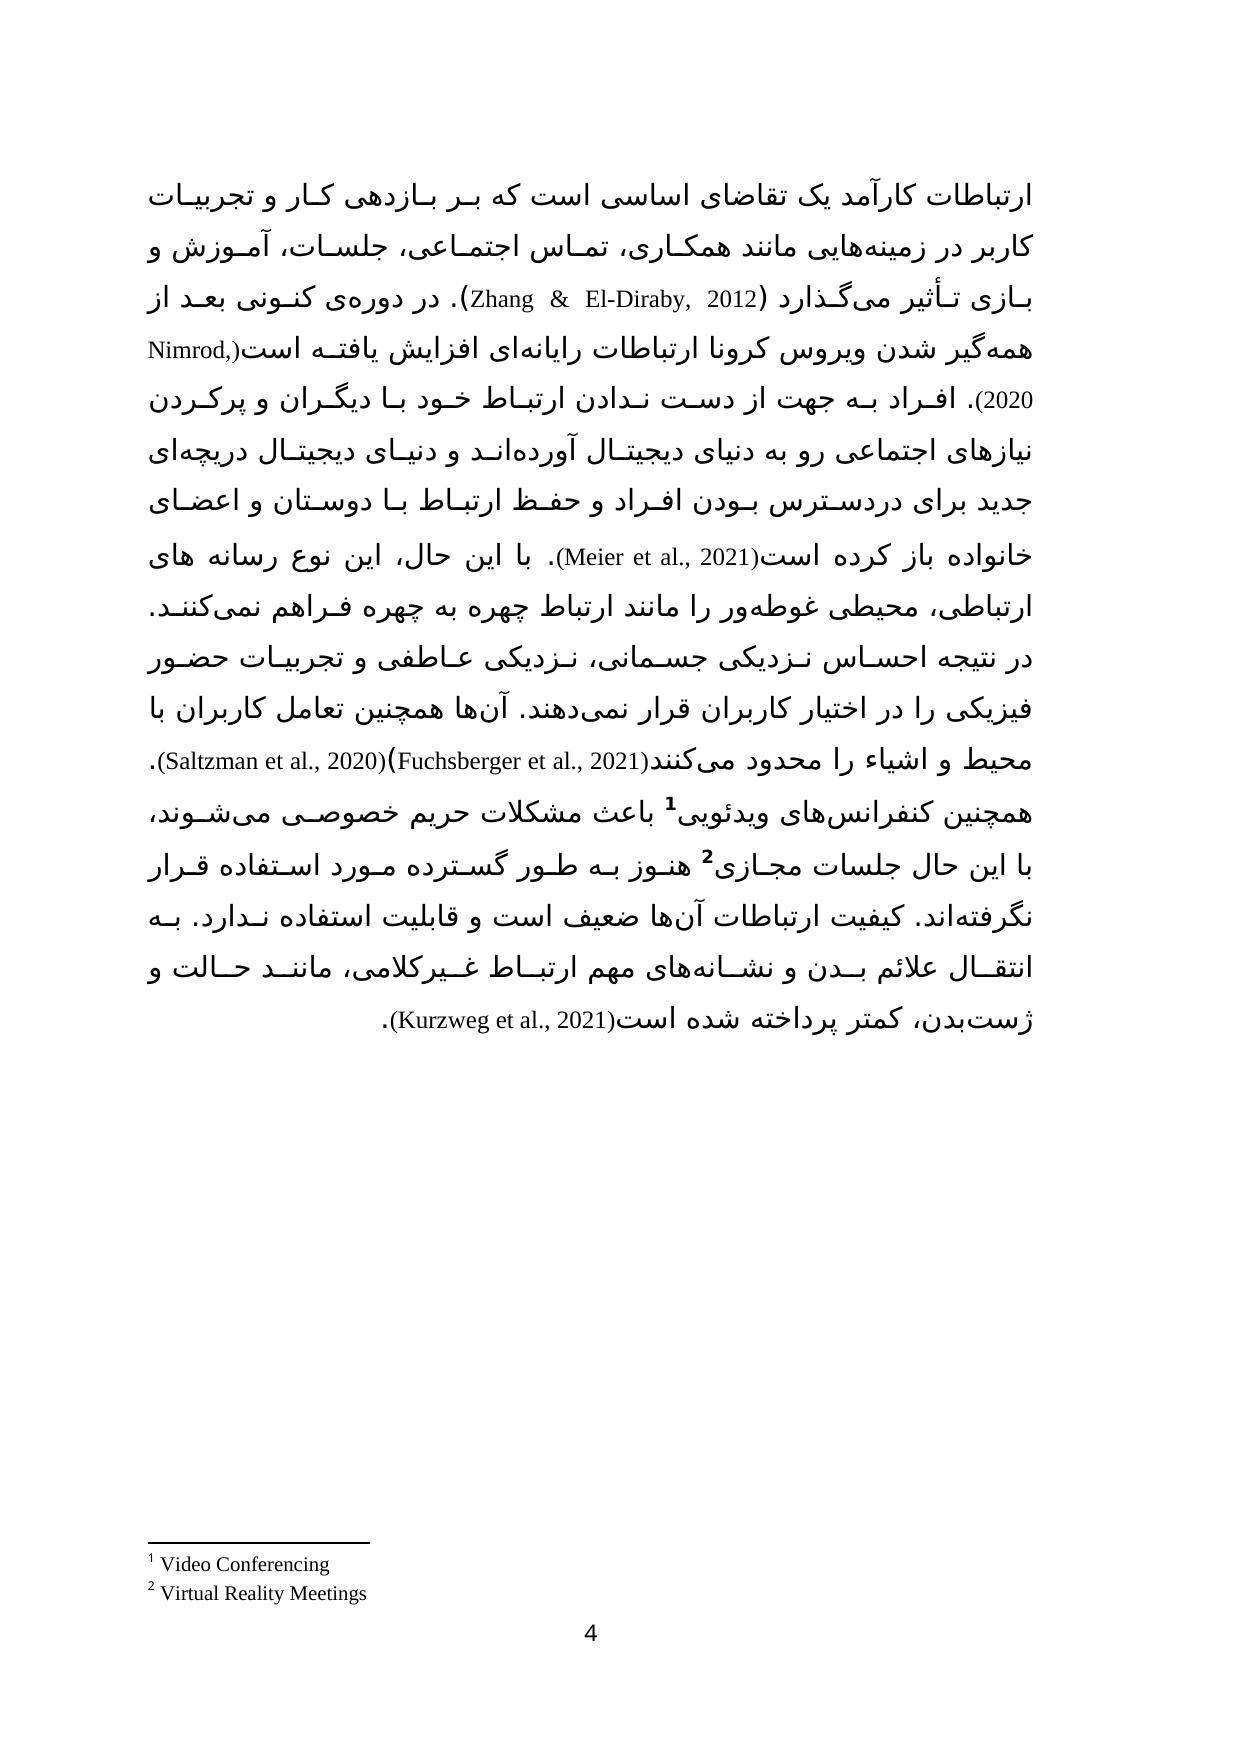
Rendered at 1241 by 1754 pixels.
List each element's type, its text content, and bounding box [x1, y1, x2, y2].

list ارتباطات کارآمد یک تقاضای اساسی است که بر بازدهی کار و تجربیات کاربر در زمینه‌هایی مانند همکاری، تماس اجتماعی، جلسات، آموزش و بازی تأثیر می‌گذارد (Zhang & El-Diraby, 2012). در دوره‌ی کنونی بعد از همه‌گیر شدن ویروس کرونا ارتباطات رایانه‌ای افزایش یافته است(Nimrod, 2020). افراد به جهت از دست ندادن ارتباط خود با دیگران و پرکردن نیازهای اجتماعی رو به دنیای دیجیتال آورده‌اند و دنیای دیجیتال دریچه‌ای جدید برای دردسترس بودن افراد و حفظ ارتباط با دوستان و اعضای خانواده باز کرده است(Meier et al., 2021). با این حال، این نوع رسانه های ارتباطی، محیطی غوطه‌ور را مانند ارتباط چهره به چهره فراهم نمی‌کنند. در نتیجه احساس نزدیکی جسمانی، نزدیکی عاطفی و تجربیات حضور فیزیکی را در اختیار کاربران قرار نمی‌دهند. آن‌ها همچنین تعامل کاربران با محیط و اشیاء را محدود می‌کنند(Fuchsberger et al., 2021)(Saltzman et al., 2020). همچنین کنفرانس‌های ویدئویی باعث مشکلات حریم خصوصی می‌شوند، با این حال جلسات مجازی هنوز به طور گسترده مورد استفاده قرار نگرفته‌اند. کیفیت ارتباطات آن‌ها ضعیف است و قابلیت استفاده ندارد. به انتقال علائم بدن و نشانه‌های مهم ارتباط غیرکلامی، مانند حالت و ژست‌بدن، کمتر پرداخته شده است(Kurzweg et al., 2021). [148, 178, 1033, 1035]
